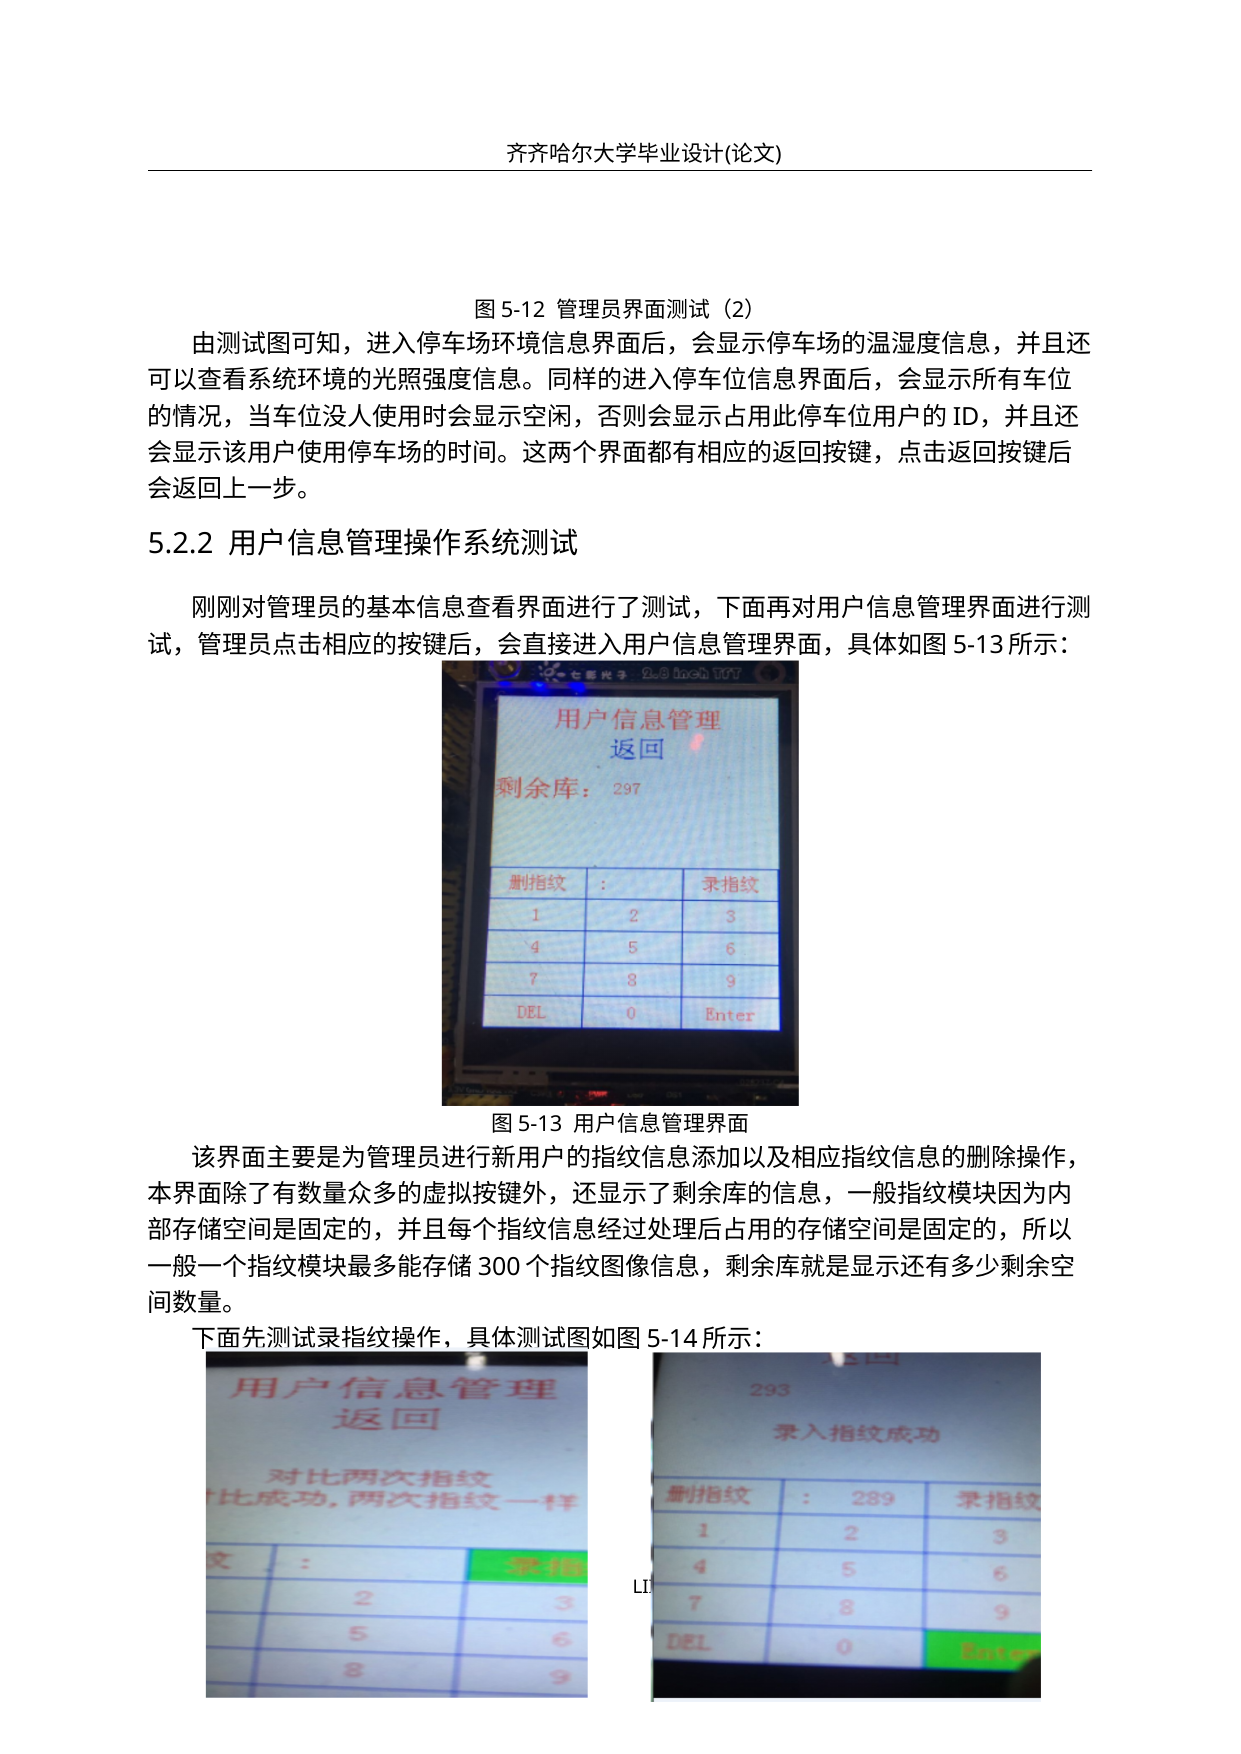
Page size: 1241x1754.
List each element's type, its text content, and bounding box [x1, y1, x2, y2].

subtitle 5.2.2 用户信息管理操作系统测试 [148, 520, 1092, 562]
picture [206, 1348, 587, 1698]
picture [442, 661, 798, 1106]
text 刚刚对管理员的基本信息查看界面进行了测试，下面再对用户信息管理界面进行测试，管理员点击相应的按键后，会直接进入用户信息管理界面，具体如图5-13所示： [148, 588, 1092, 660]
text 该界面主要是为管理员进行新用户的指纹信息添加以及相应指纹信息的删除操作，本界面除了有数量众多的虚拟按键外，还显示了剩余库的信息，一般指纹模块因为内部存储空间是固定的，并且每个指纹信息经过处理后占用的存储空间是固定的，所以一般一个指纹模块最多能存储300个指纹图像信息，剩余库就是显示还有多少剩余空间数量。 [148, 1137, 1092, 1318]
text 图5-12 管理员界面测试（2） [148, 292, 1092, 324]
text 下面先测试录指纹操作，具体测试图如图5-14所示： [148, 1318, 1092, 1355]
text 由测试图可知，进入停车场环境信息界面后，会显示停车场的温湿度信息，并且还可以查看系统环境的光照强度信息。同样的进入停车位信息界面后，会显示所有车位的情况，当车位没人使用时会显示空闲，否则会显示占用此停车位用户的ID，并且还会显示该用户使用停车场的时间。这两个界面都有相应的返回按键，点击返回按键后会返回上一步。 [148, 324, 1092, 505]
picture [651, 1353, 1041, 1702]
text 图5-13 用户信息管理界面 [148, 1106, 1092, 1137]
